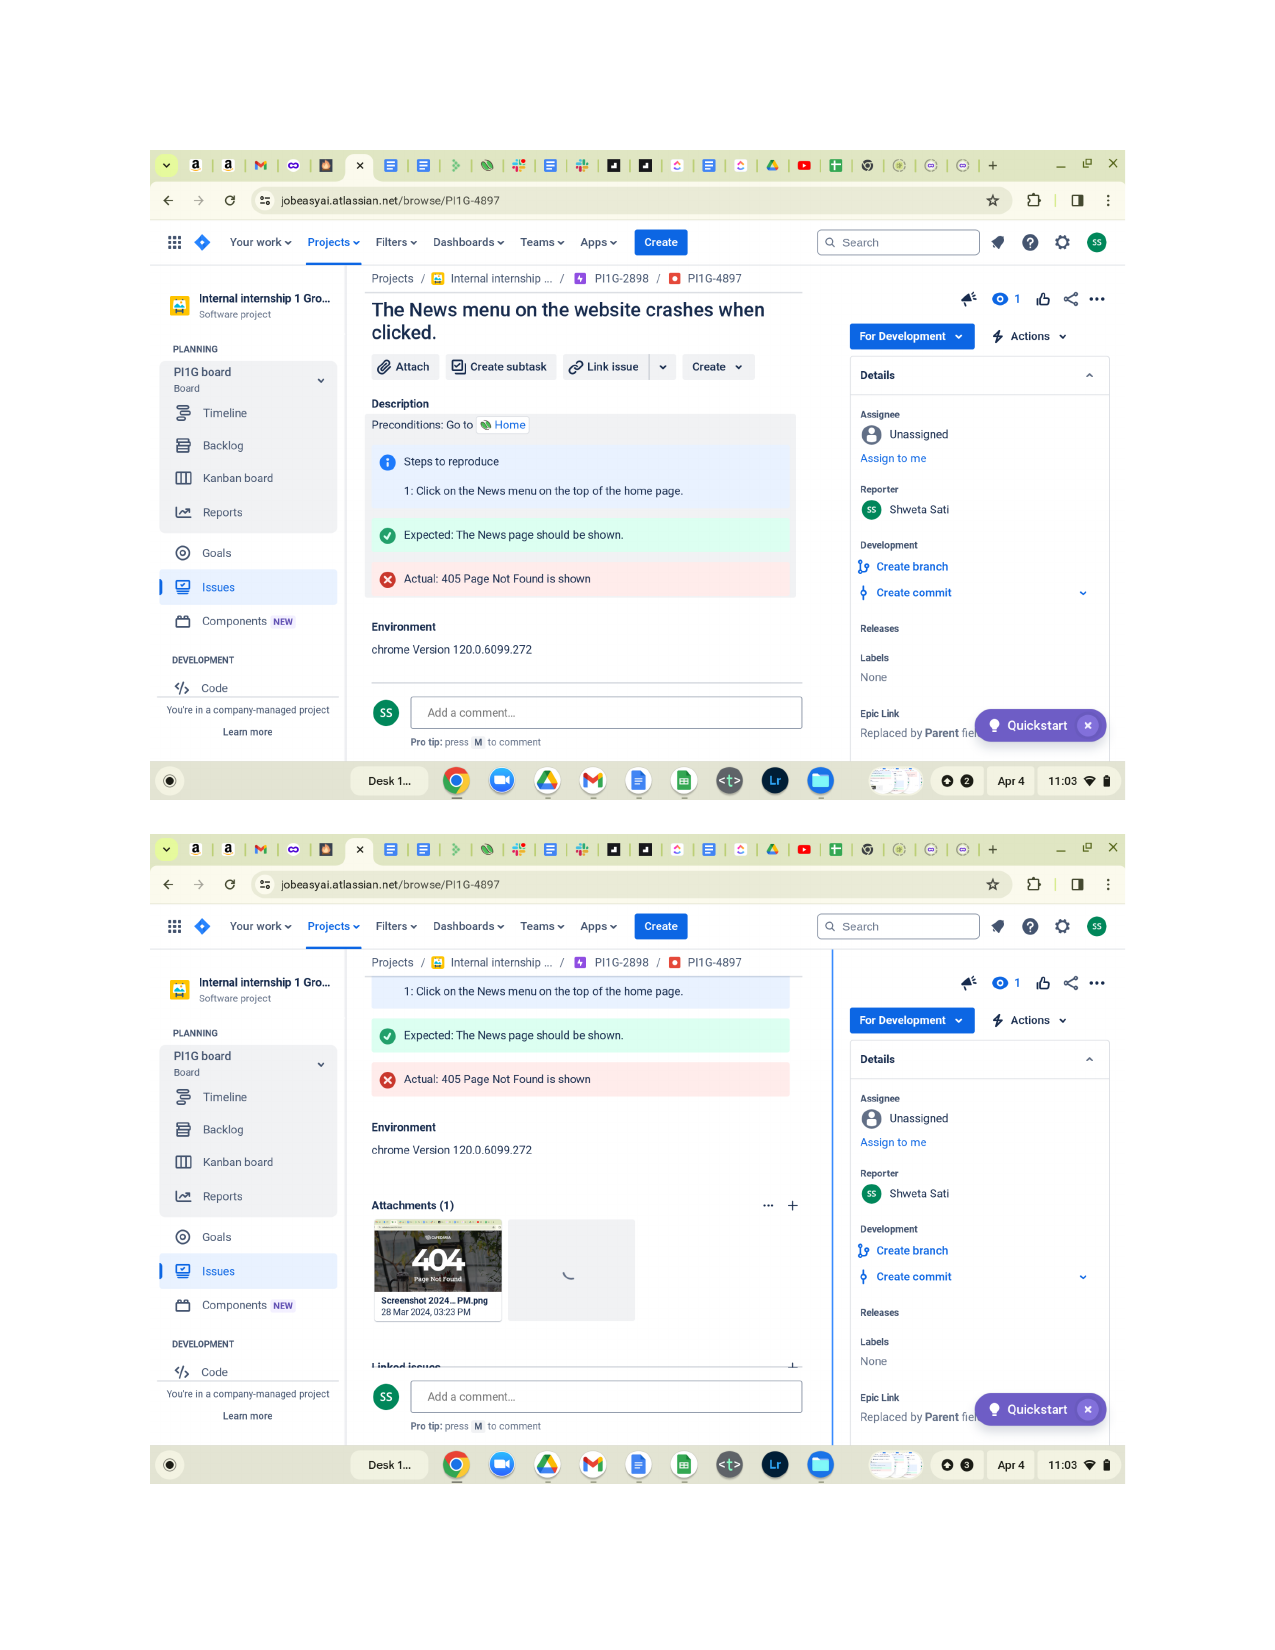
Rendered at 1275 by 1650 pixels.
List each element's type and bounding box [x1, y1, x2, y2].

picture [150, 834, 1125, 1484]
picture [150, 150, 1125, 800]
